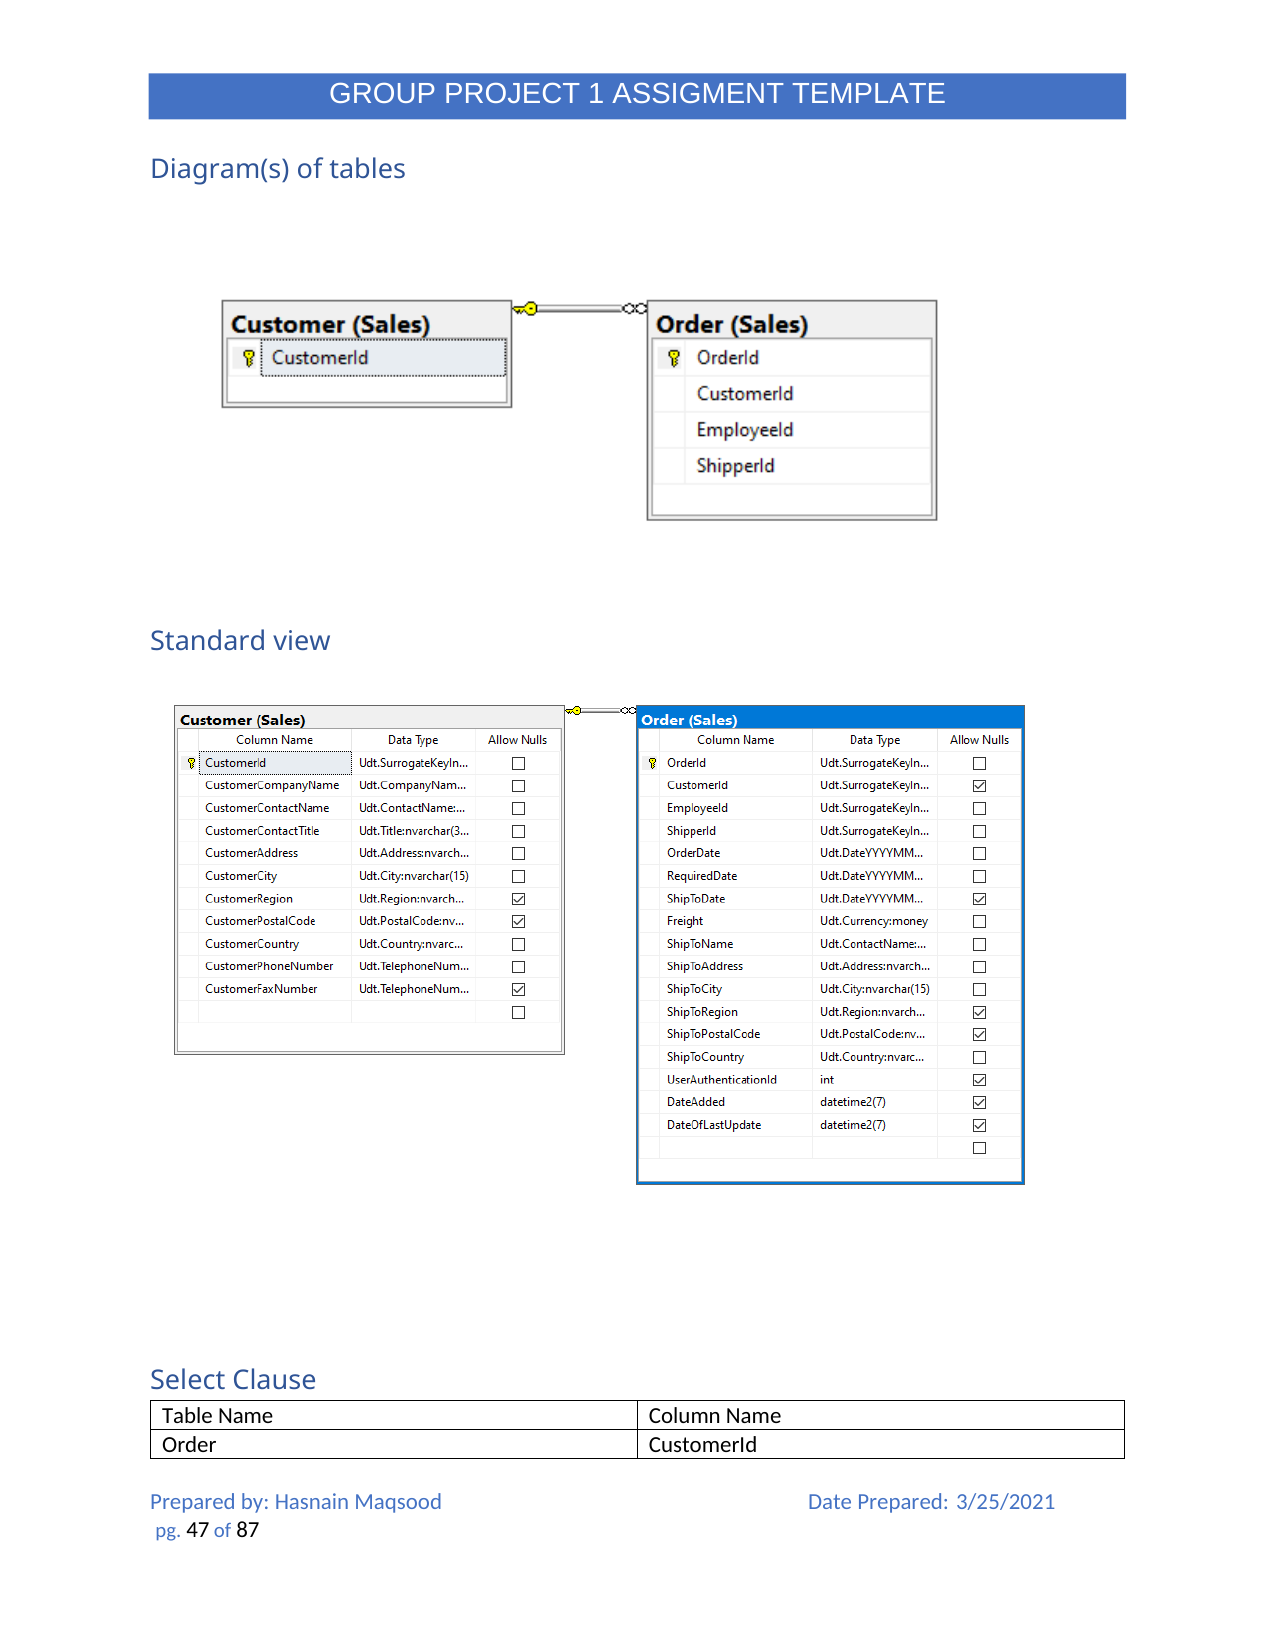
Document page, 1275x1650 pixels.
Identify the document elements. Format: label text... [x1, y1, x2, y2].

subtitle Standard view [150, 622, 1125, 661]
table_header Column Name [638, 1401, 1124, 1429]
table_header Table Name [151, 1401, 637, 1429]
picture [150, 189, 1072, 615]
table_cell CustomerId [638, 1430, 1124, 1458]
picture [150, 661, 1125, 1264]
subtitle Select Clause [150, 1360, 1125, 1397]
table_cell Order [151, 1430, 637, 1458]
